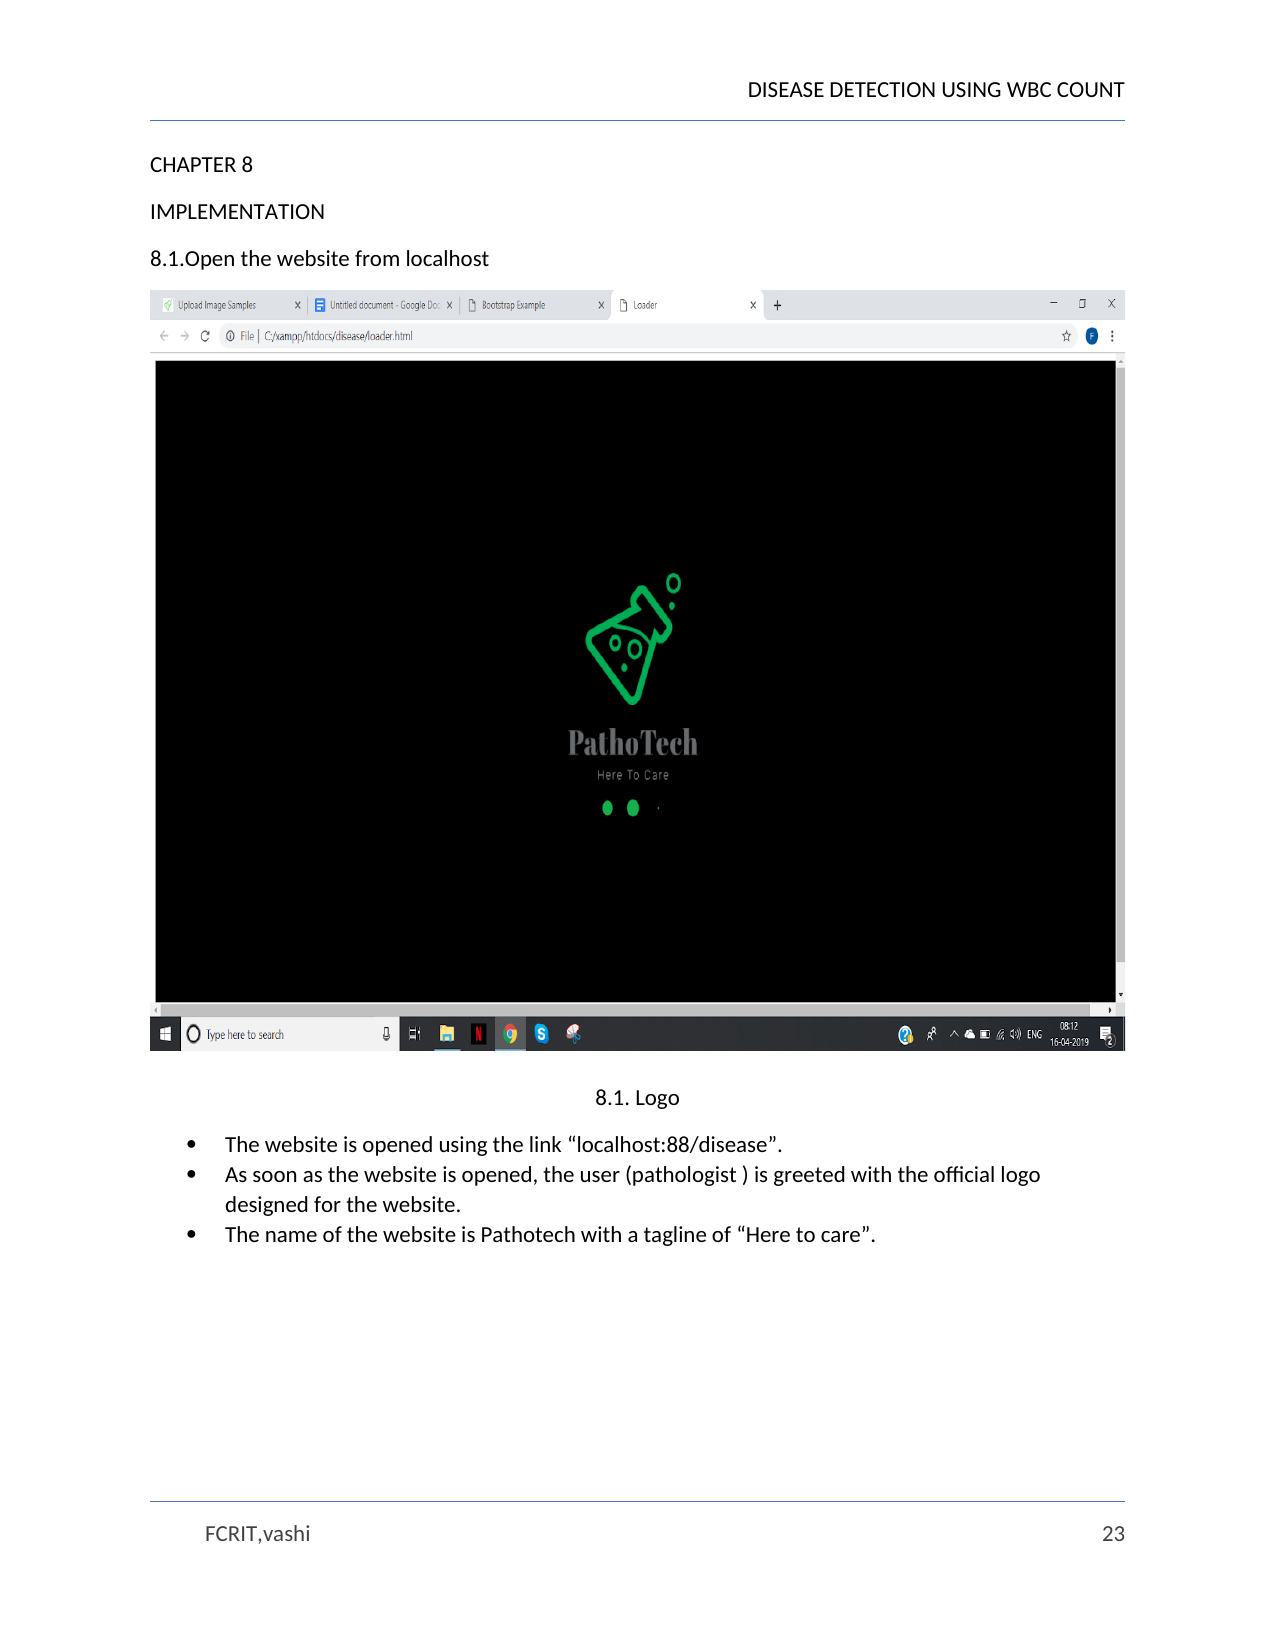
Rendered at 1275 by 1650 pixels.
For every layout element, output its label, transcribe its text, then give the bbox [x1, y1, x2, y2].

text 8.1. Logo [150, 1051, 1125, 1111]
text IMPLEMENTATION [150, 197, 1125, 225]
list The name of the website is Pathotech with a tagline of “Here to care”. [187, 1221, 1125, 1248]
list As soon as the website is opened, the user (pathologist ) is greeted with the official logo designed for the website. [187, 1160, 1125, 1218]
text CHAPTER 8 [150, 150, 1125, 178]
picture [150, 290, 1125, 1051]
text 8.1.Open the website from localhost [150, 244, 1125, 272]
list The website is opened using the link “localhost:88/disease”. [187, 1130, 1125, 1158]
